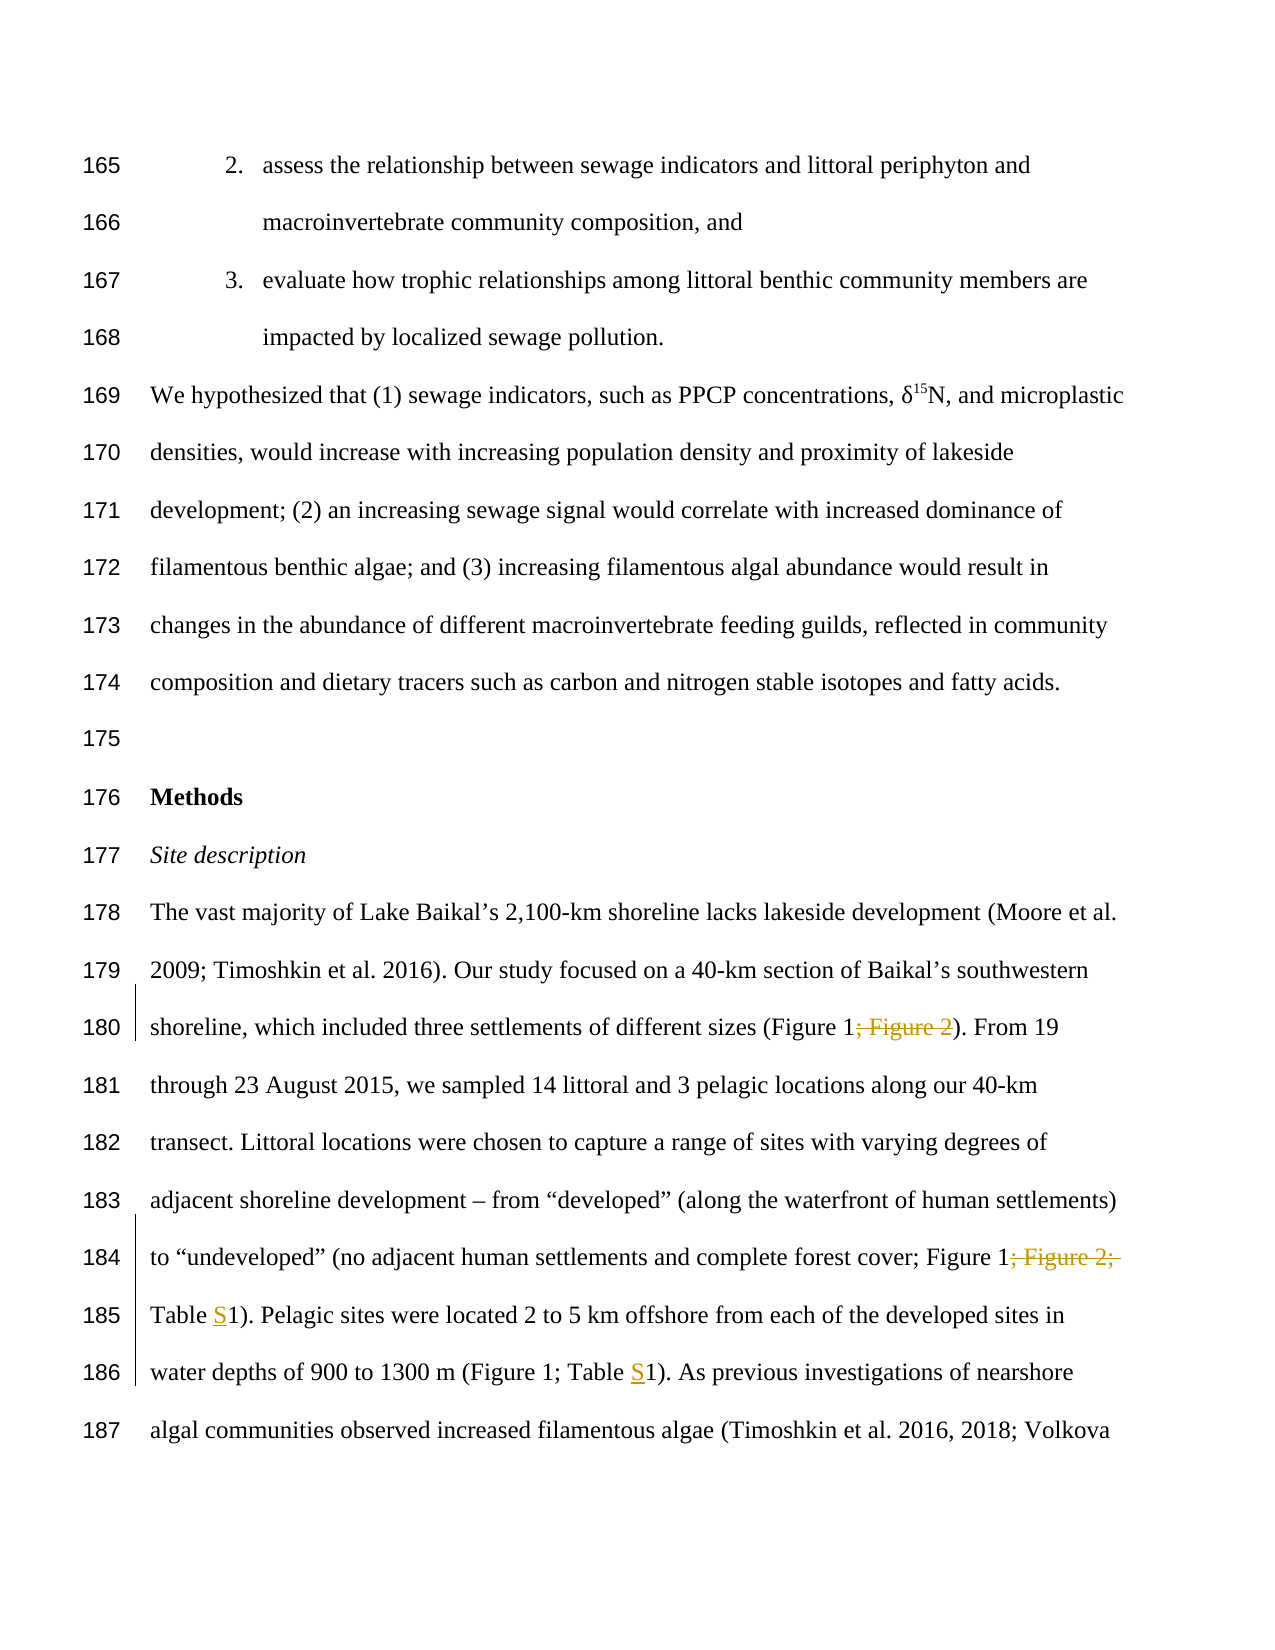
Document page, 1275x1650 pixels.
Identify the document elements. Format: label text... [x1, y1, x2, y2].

text Methods [150, 782, 1125, 811]
list evaluate how trophic relationships among littoral benthic community members are impacted by localized sewage pollution. [225, 265, 1125, 351]
text Site description [150, 840, 1125, 869]
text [150, 897, 1125, 1444]
text We hypothesized that (1) sewage indicators, such as PPCP concentrations, δ15N, and microplastic densities, would increase with increasing population density and proximity of lakeside development; (2) an increasing sewage signal would correlate with increased dominance of filamentous benthic algae; and (3) increasing filamentous algal abundance would result in changes in the abundance of different macroinvertebrate feeding guilds, reflected in community composition and dietary tracers such as carbon and nitrogen stable isotopes and fatty acids. [150, 380, 1125, 696]
list assess the relationship between sewage indicators and littoral periphyton and macroinvertebrate community composition, and [225, 150, 1125, 236]
